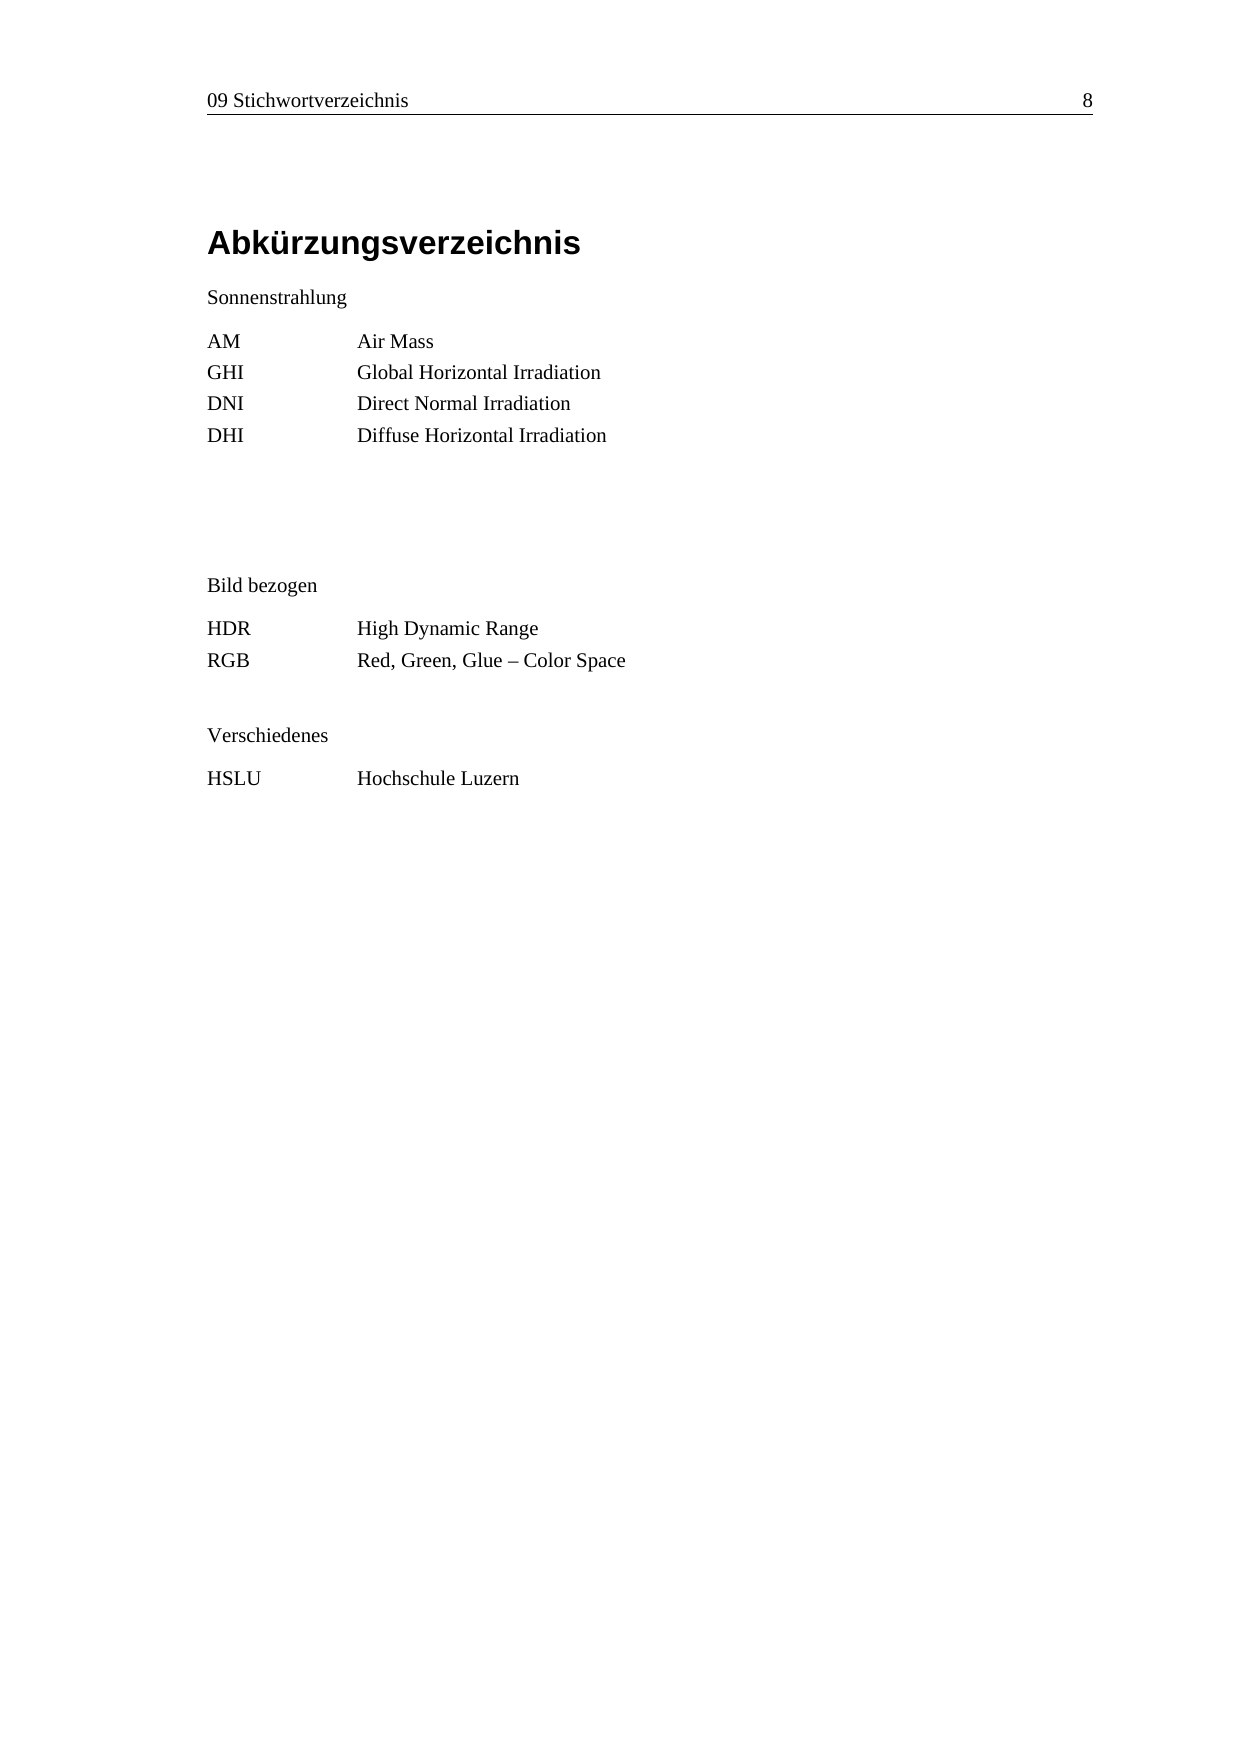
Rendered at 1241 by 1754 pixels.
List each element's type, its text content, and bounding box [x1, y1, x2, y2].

text Sonnenstrahlung [207, 285, 1093, 309]
subtitle Abkürzungsverzeichnis [207, 223, 1093, 261]
text HDR High Dynamic Range [207, 616, 1093, 640]
text AM Air Mass GHI Global Horizontal Irradiation DNI Direct Normal Irradiation DHI Diffuse Horizontal Irradiation [207, 329, 1093, 509]
text RGB Red, Green, Glue – Color Space [207, 648, 1093, 672]
text HSLU Hochschule Luzern [207, 766, 1093, 790]
text Bild bezogen [207, 573, 1093, 597]
text Verschiedenes [207, 723, 1093, 747]
